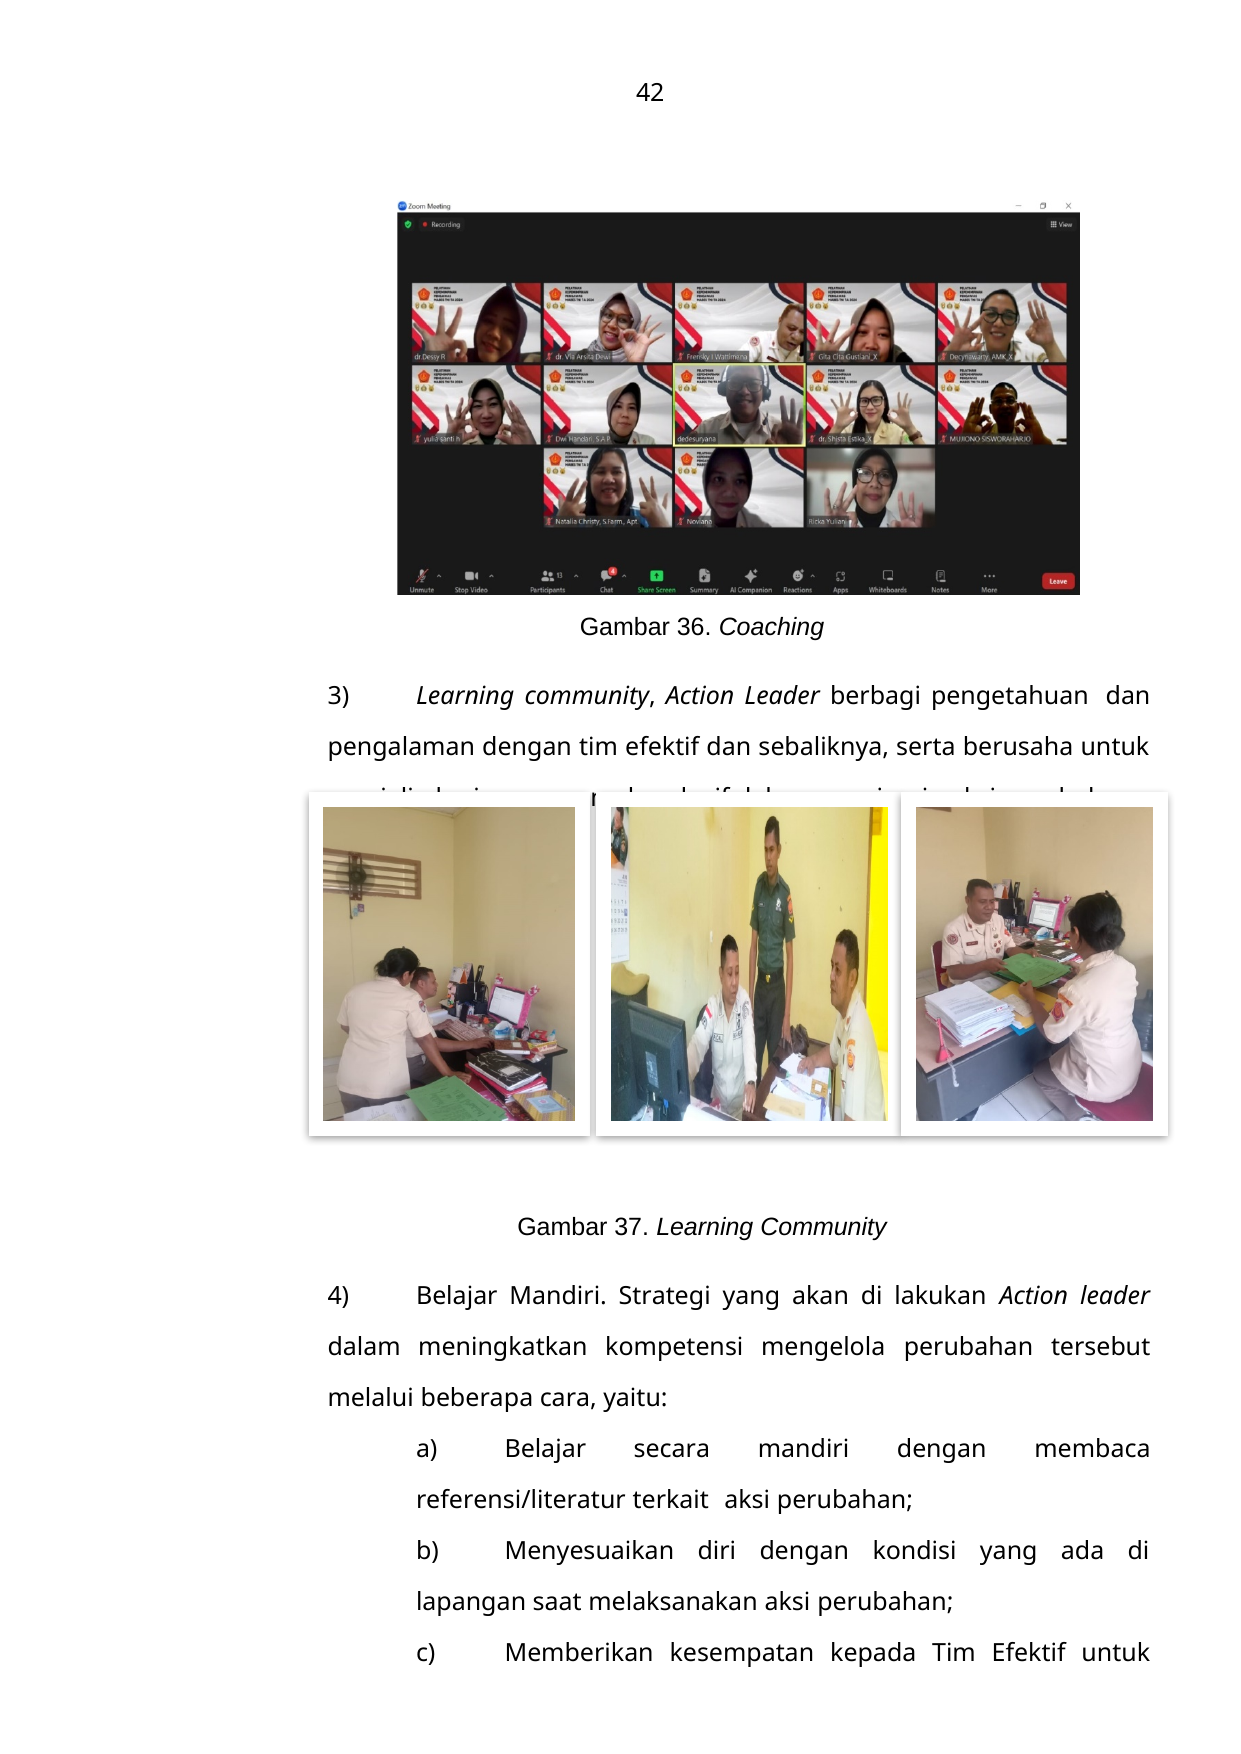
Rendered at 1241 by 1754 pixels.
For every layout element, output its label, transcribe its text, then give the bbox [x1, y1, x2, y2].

picture [323, 807, 575, 1121]
text 3) Learning community, Action Leader berbagi pengetahuan dan pengalaman dengan tim efektif dan sebaliknya, serta berusaha untuk menjalin kerjasama yang kondusif dalam memimpin aksi perubahan. [327, 677, 1150, 792]
picture [397, 200, 1080, 595]
text 4) Belajar Mandiri. Strategi yang akan di lakukan Action leader dalam meningkatkan kompetensi mengelola perubahan tersebut melalui beberapa cara, yaitu: [327, 1277, 1150, 1414]
picture [916, 807, 1153, 1121]
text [416, 1635, 1150, 1669]
subtitle Gambar 36. Coaching [253, 611, 1150, 640]
picture [611, 807, 888, 1121]
text b) Menyesuaikan diri dengan kondisi yang ada di lapangan saat melaksanakan aksi perubahan; [416, 1533, 1150, 1618]
text a) Belajar secara mandiri dengan membaca referensi/literatur terkait aksi perubahan; [416, 1431, 1150, 1516]
subtitle Gambar 37. Learning Community [253, 1211, 1150, 1240]
